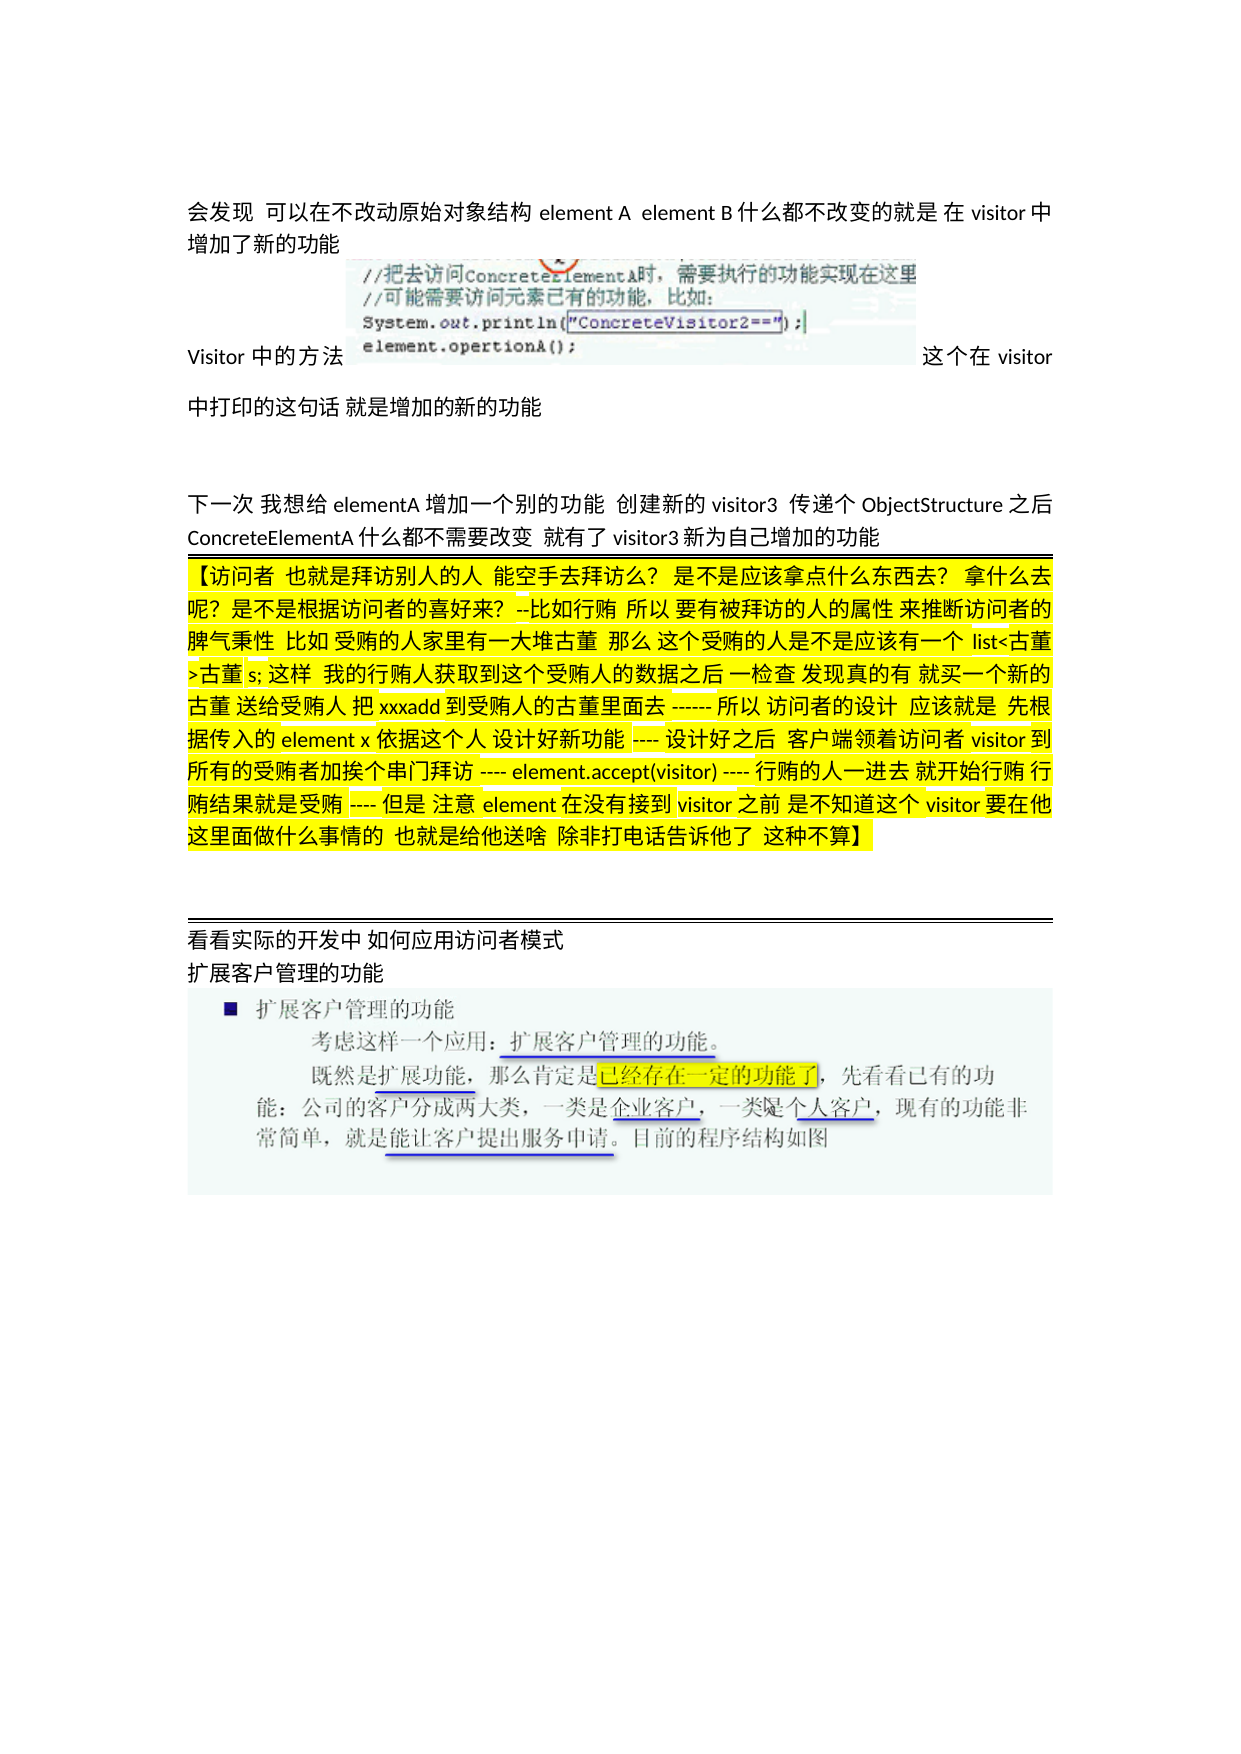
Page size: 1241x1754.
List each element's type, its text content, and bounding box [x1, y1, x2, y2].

text 看看实际的开发中 如何应用访问者模式 [187, 923, 1053, 956]
text 【访问者 也就是拜访别人的人 能空手去拜访么？ 是不是应该拿点什么东西去？ 拿什么去呢？是不是根据访问者的喜好来？--比如行贿 所以 要有被拜访的人的属性 来推断访问者的脾气秉性 比如 受贿的人家里有一大堆古董 那么 这个受贿的人是不是应该有一个list<古董>古董s; 这样 我的行贿人获取到这个受贿人的数据之后 一检查 发现真的有 就买一个新的古董 送给受贿人 把xxxadd到受贿人的古董里面去 ------ 所以 访问者的设计 应该就是 先根据传入的element x 依据这个人 设计好新功能 ---- 设计好之后 客户端领着访问者visitor到所有的受贿者加挨个串门拜访 ---- element.accept(visitor) ---- 行贿的人一进去 就开始行贿 行贿结果就是受贿 ---- 但是 注意 element在没有接到visitor之前 是不知道这个visitor要在他这里面做什么事情的 也就是给他送啥 除非打电话告诉他了 这种不算】 [187, 559, 1053, 851]
text 下一次 我想给elementA增加一个别的功能 创建新的visitor3 传递个ObjectStructure之后 ConcreteElementA什么都不需要改变 就有了visitor3新为自己增加的功能 [187, 487, 1053, 559]
text 会发现 可以在不改动原始对象结构 element A element B什么都不改变的就是 在visitor中增加了新的功能 [187, 194, 1053, 259]
text 扩展客户管理的功能 [187, 956, 1053, 988]
picture [187, 988, 1053, 1195]
picture [345, 259, 916, 365]
